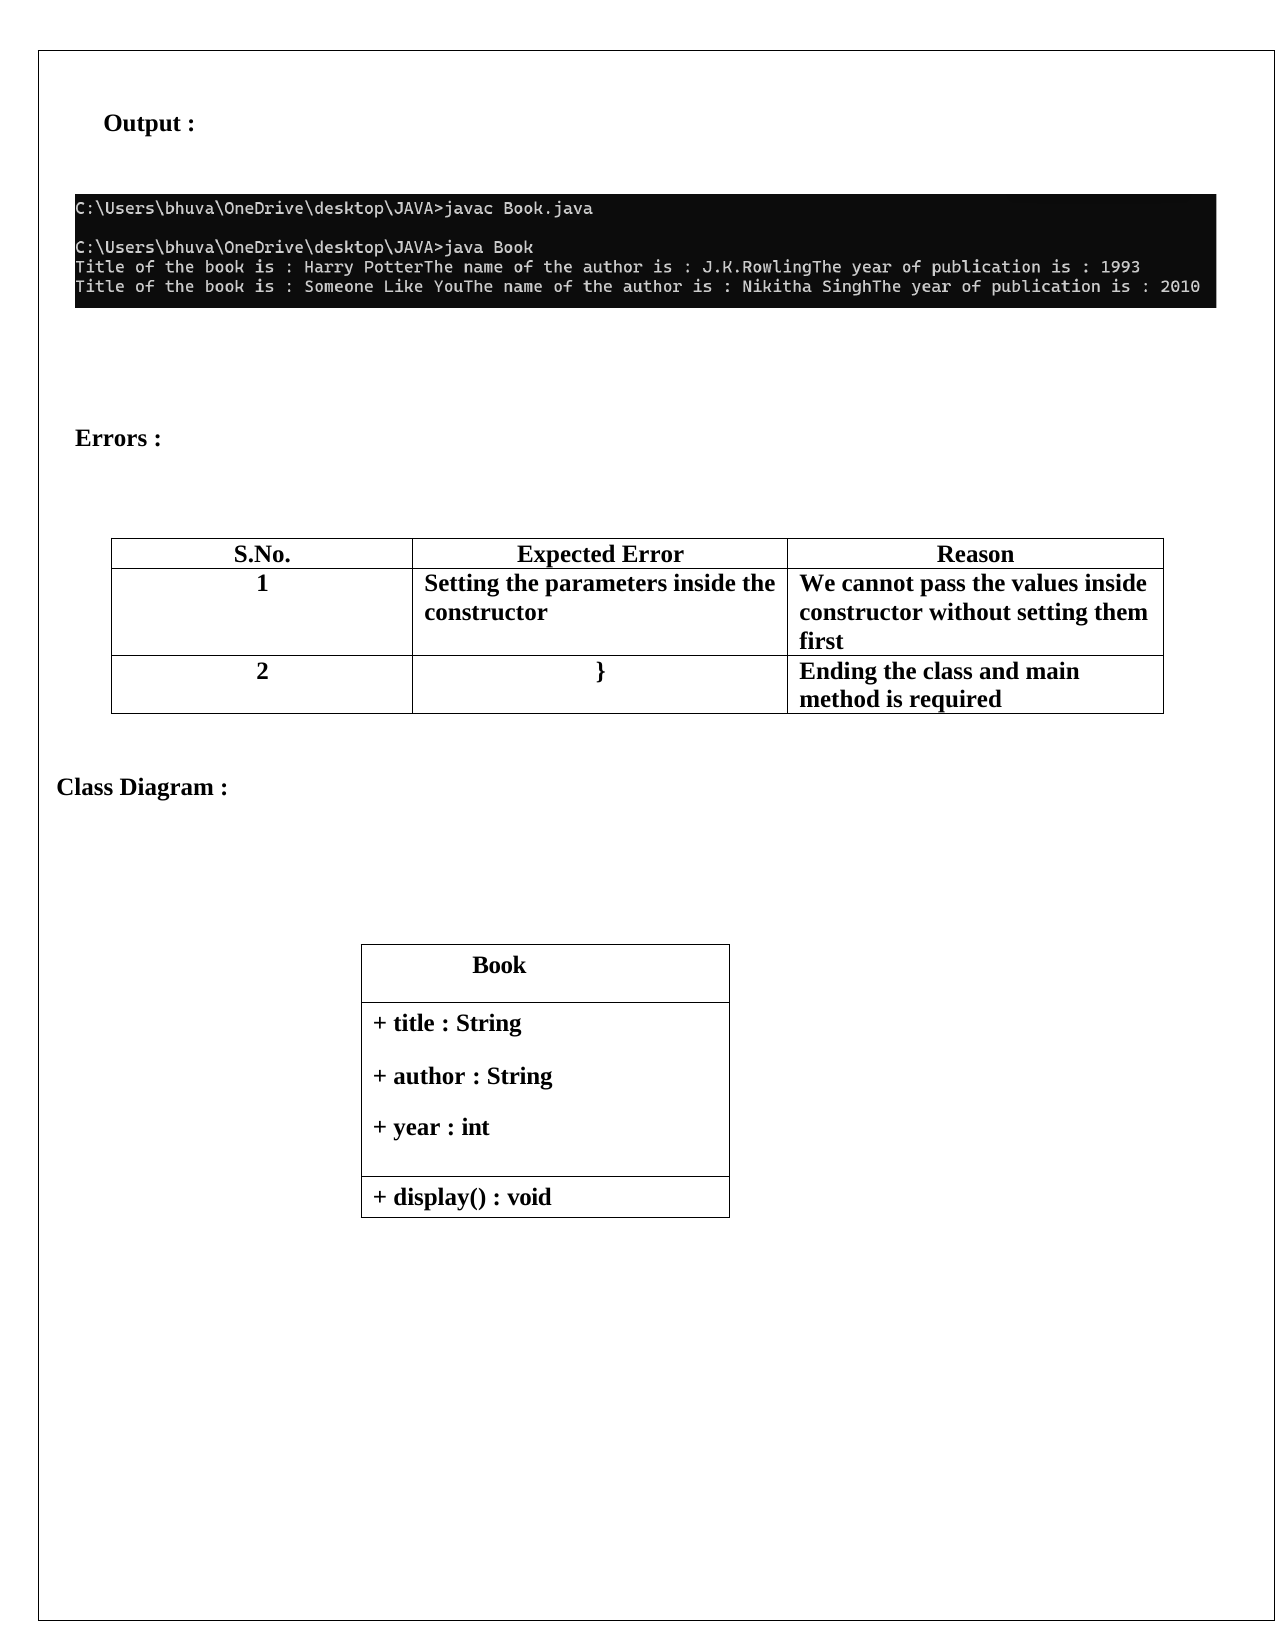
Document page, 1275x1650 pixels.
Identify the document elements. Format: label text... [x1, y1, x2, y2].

table_header S.No. [112, 539, 412, 567]
picture [75, 194, 1217, 308]
text Output : [103, 108, 1274, 137]
table_cell Setting the parameters inside the constructor [413, 569, 787, 655]
table_cell 1 [112, 569, 412, 655]
table_cell } [413, 656, 787, 713]
table_cell + display() : void [362, 1177, 729, 1217]
table_header Reason [788, 539, 1163, 567]
text Class Diagram : [39, 772, 1274, 801]
table_cell Ending the class and main method is required [788, 656, 1163, 713]
table_header Expected Error [413, 539, 787, 567]
text Errors : [39, 423, 1274, 451]
table_header Book [362, 945, 729, 1002]
table_cell + title : String + author : String + year : int [362, 1003, 729, 1176]
table_cell We cannot pass the values inside constructor without setting them first [788, 569, 1163, 655]
table_cell 2 [112, 656, 412, 713]
